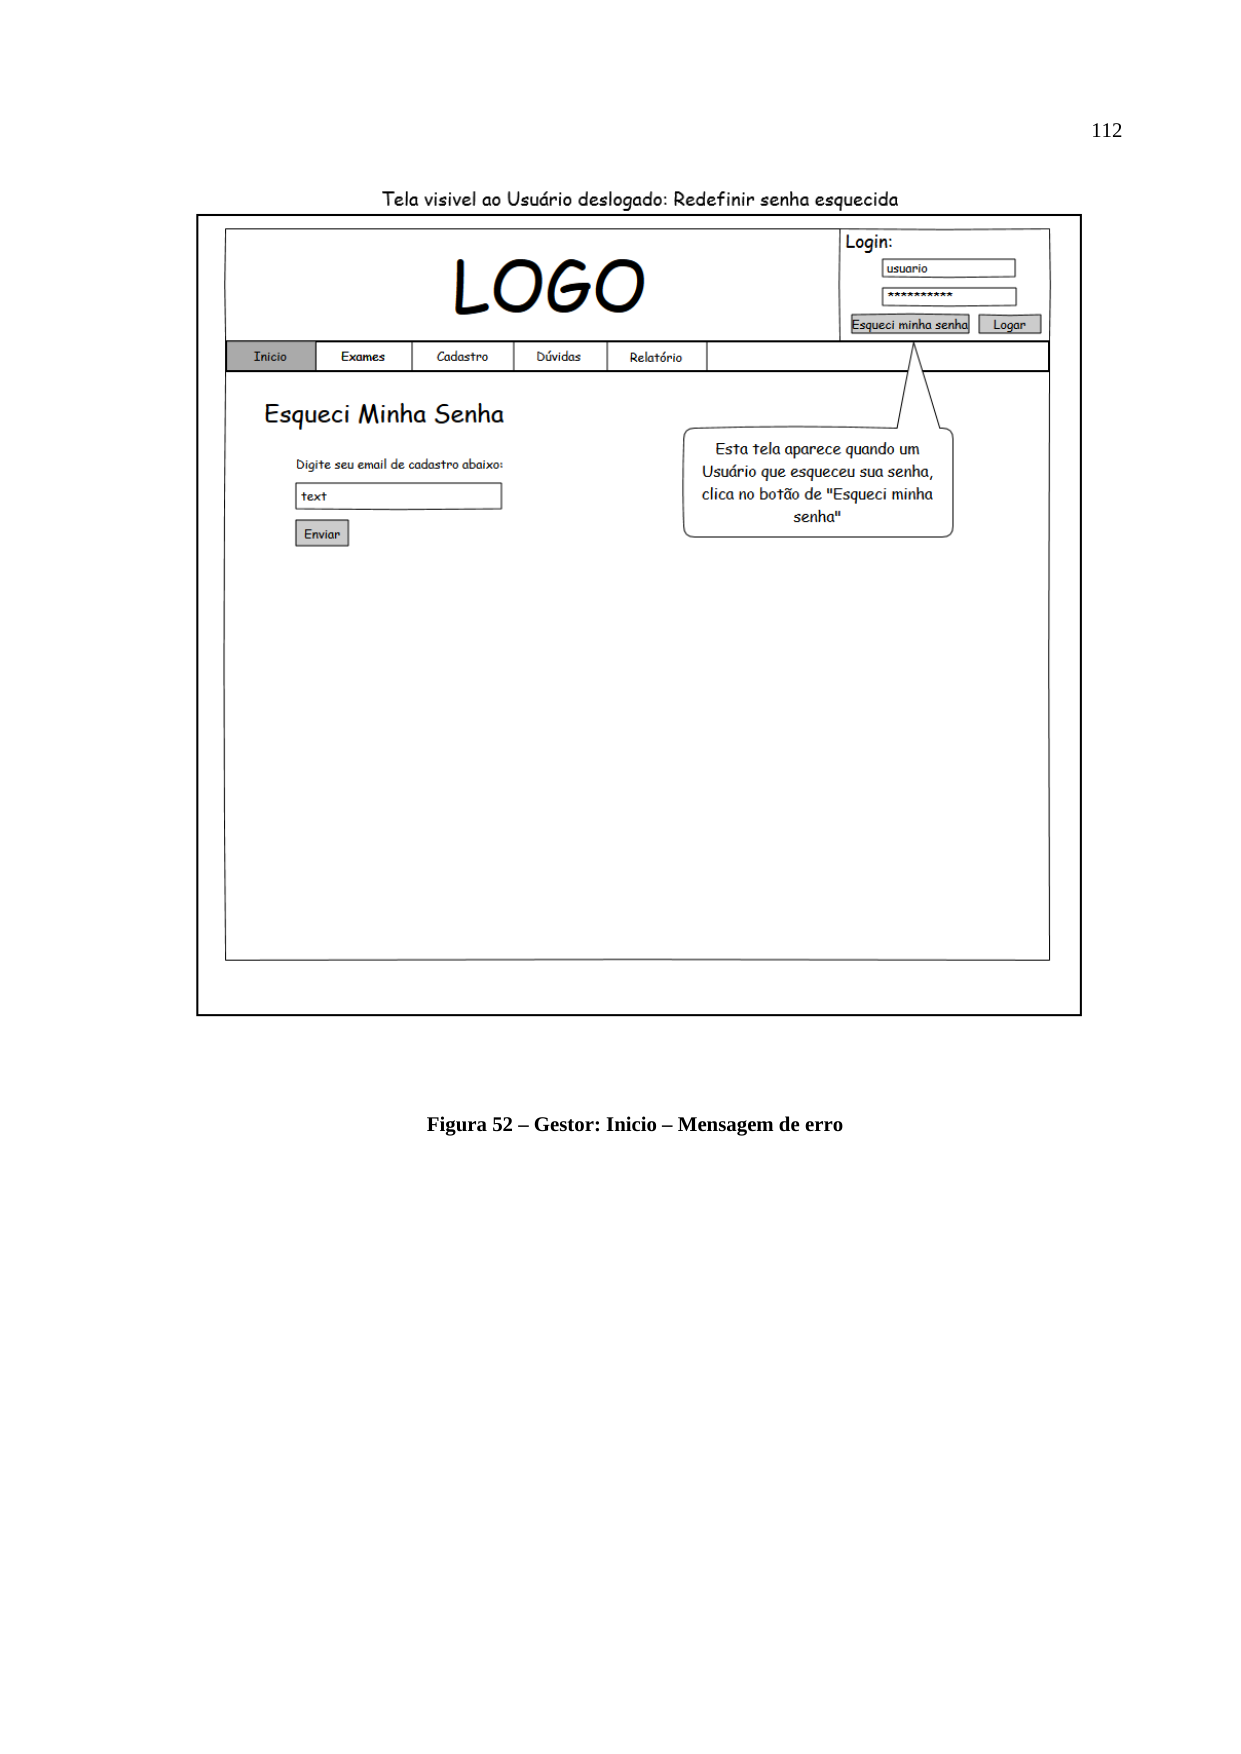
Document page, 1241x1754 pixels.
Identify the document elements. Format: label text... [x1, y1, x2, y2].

picture [147, 177, 1122, 1085]
